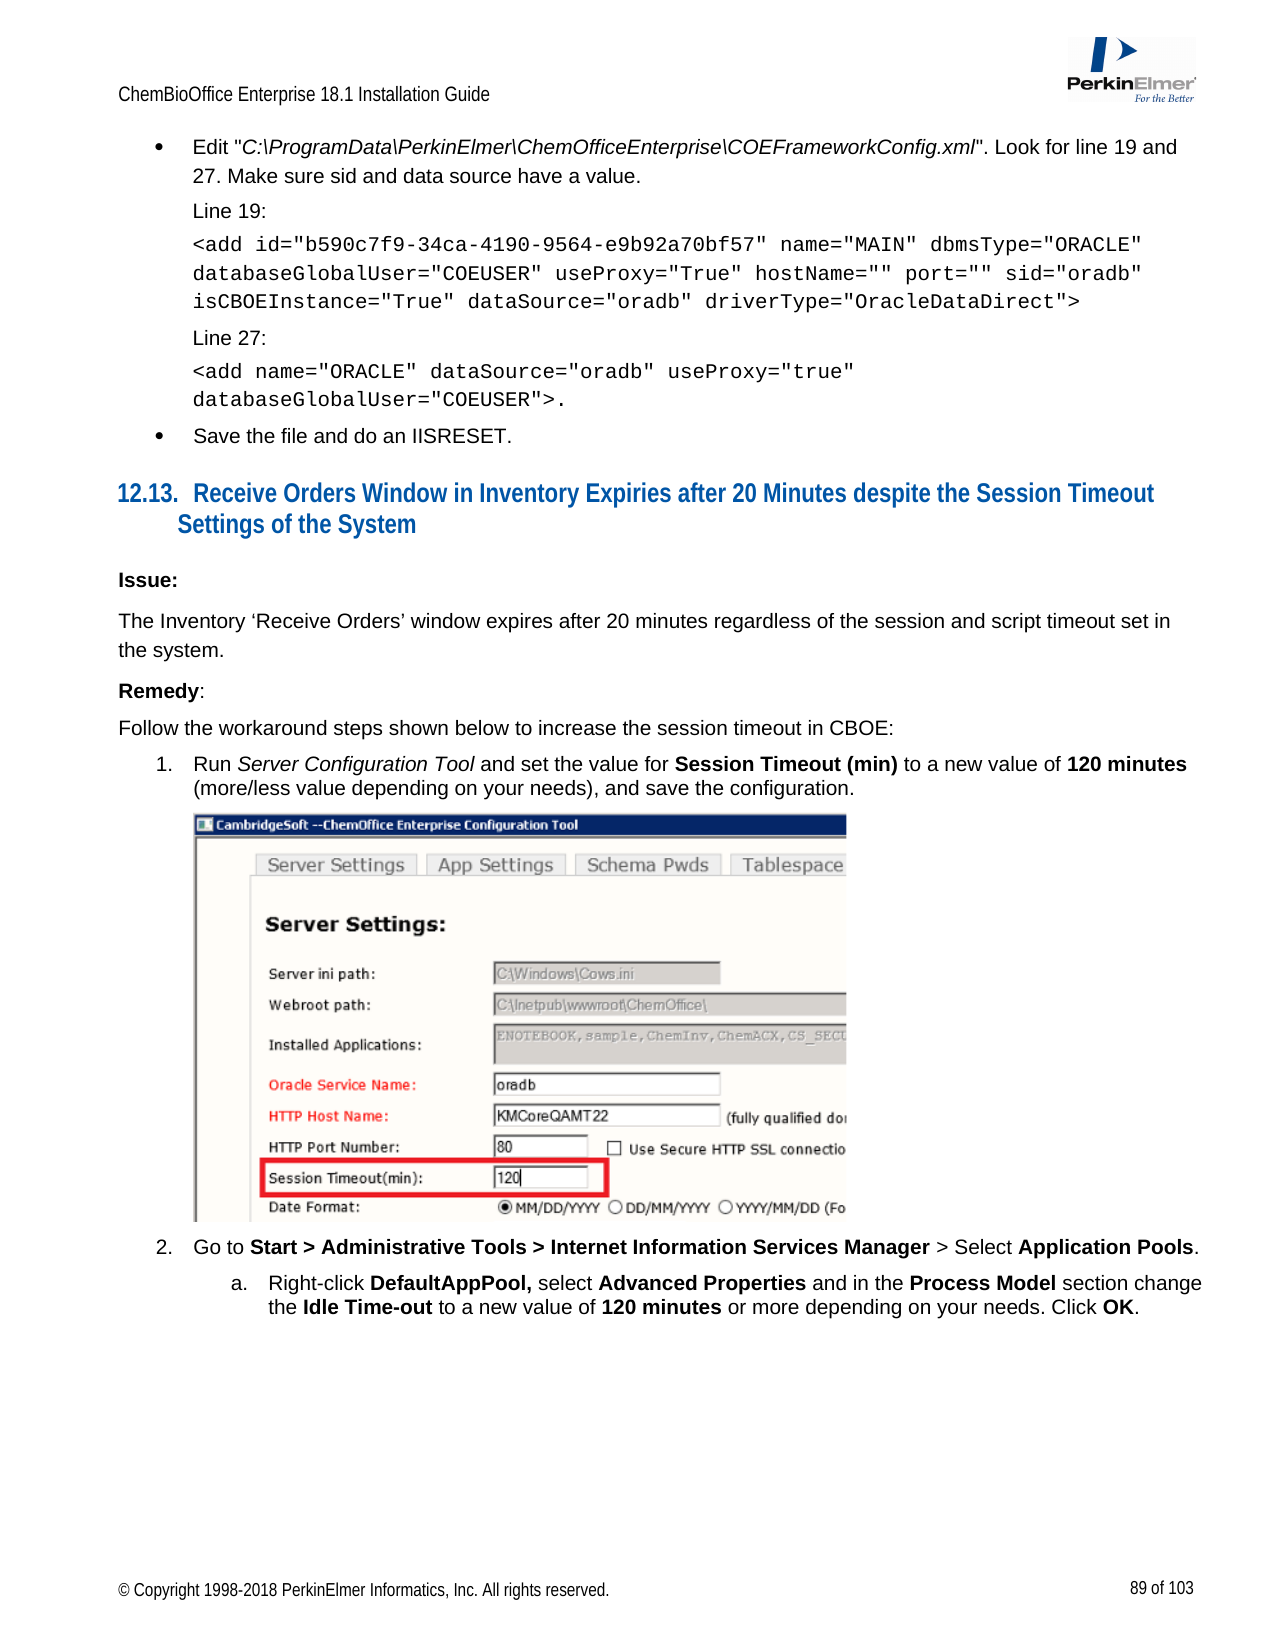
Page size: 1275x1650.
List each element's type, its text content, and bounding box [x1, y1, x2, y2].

picture [193, 812, 847, 1222]
text Issue: [118, 568, 1204, 592]
text Line 27: [192, 326, 1204, 350]
list Save the file and do an IISRESET. [156, 424, 1204, 448]
text <add id="b590c7f9-34ca-4190-9564-e9b92a70bf57" name="MAIN" dbmsType="ORACLE" databaseGlobalUser="COEUSER" useProxy="True" hostName="" port="" sid="oradb" isCBOEInstance="True" dataSource="oradb" driverType="OracleDataDirect"> [192, 234, 1204, 314]
list Go to Start > Administrative Tools > Internet Information Services Manager > Select Application Pools. [156, 1234, 1204, 1258]
subtitle Receive Orders Window in Inventory Expiries after 20 Minutes despite the Session Timeout Settings of the System [117, 477, 1204, 539]
text Line 19: [192, 199, 1204, 223]
list Right-click DefaultAppPool, select Advanced Properties and in the Process Model section change the Idle Time-out to a new value of 120 minutes or more depending on your needs. Click OK. [231, 1271, 1204, 1319]
list Run Server Configuration Tool and set the value for Session Timeout (min) to a new value of 120 minutes (more/less value depending on your needs), and save the configuration. [156, 752, 1204, 800]
list Edit "C:\ProgramData\PerkinElmer\ChemOfficeEnterprise\COEFrameworkConfig.xml". Look for line 19 and 27. Make sure sid and data source have a value. [155, 135, 1204, 188]
text Follow the workaround steps shown below to increase the session timeout in CBOE: [118, 716, 1204, 740]
picture [1067, 37, 1197, 102]
text The Inventory ‘Receive Orders’ window expires after 20 minutes regardless of the session and script timeout set in the system. [118, 609, 1204, 662]
text <add name="ORACLE" dataSource="oradb" useProxy="true" databaseGlobalUser="COEUSER">. [192, 361, 1204, 413]
text Remedy: [118, 679, 1204, 703]
